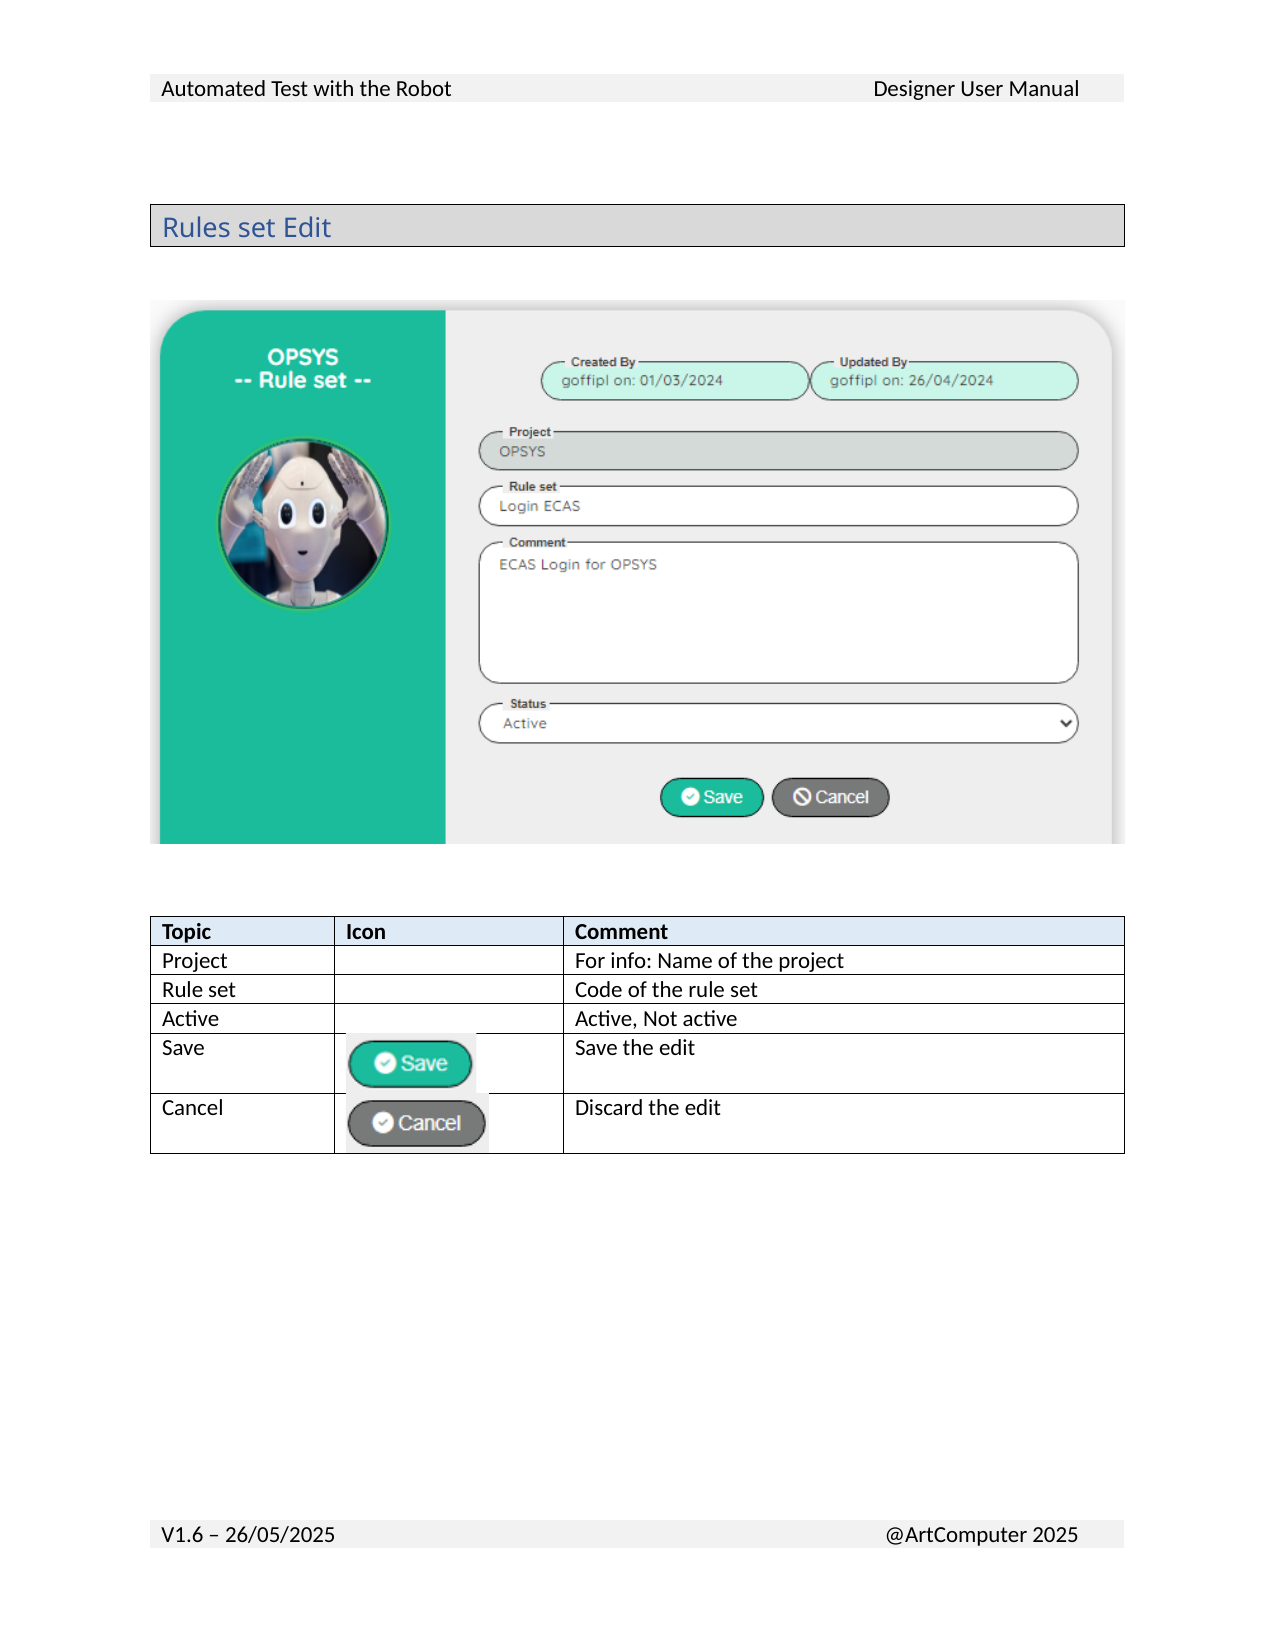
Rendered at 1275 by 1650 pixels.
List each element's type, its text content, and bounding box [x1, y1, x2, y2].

table_cell Project [151, 946, 334, 974]
picture [150, 300, 1125, 844]
table_cell Cancel [151, 1094, 334, 1153]
table_cell Rule set [151, 975, 334, 1003]
table_cell [477, 1034, 563, 1092]
table_cell [489, 1094, 563, 1153]
table_cell [335, 1034, 345, 1092]
table_cell Active [151, 1004, 334, 1032]
table_cell Save [151, 1034, 334, 1092]
table_cell [335, 1094, 345, 1153]
table_cell Active, Not active [564, 1004, 1124, 1032]
table_cell [335, 946, 563, 974]
table_cell [335, 975, 563, 1003]
table_header Topic [151, 917, 334, 945]
table_cell [335, 1004, 563, 1032]
table_cell Save the edit [564, 1034, 1124, 1092]
table_cell Code of the rule set [564, 975, 1124, 1003]
table_cell Discard the edit [564, 1094, 1124, 1153]
table_header Comment [564, 917, 1124, 945]
picture [345, 1033, 489, 1153]
table_header Icon [335, 917, 563, 945]
table_cell For info: Name of the project [564, 946, 1124, 974]
table_header Rules set Edit [151, 205, 1124, 246]
